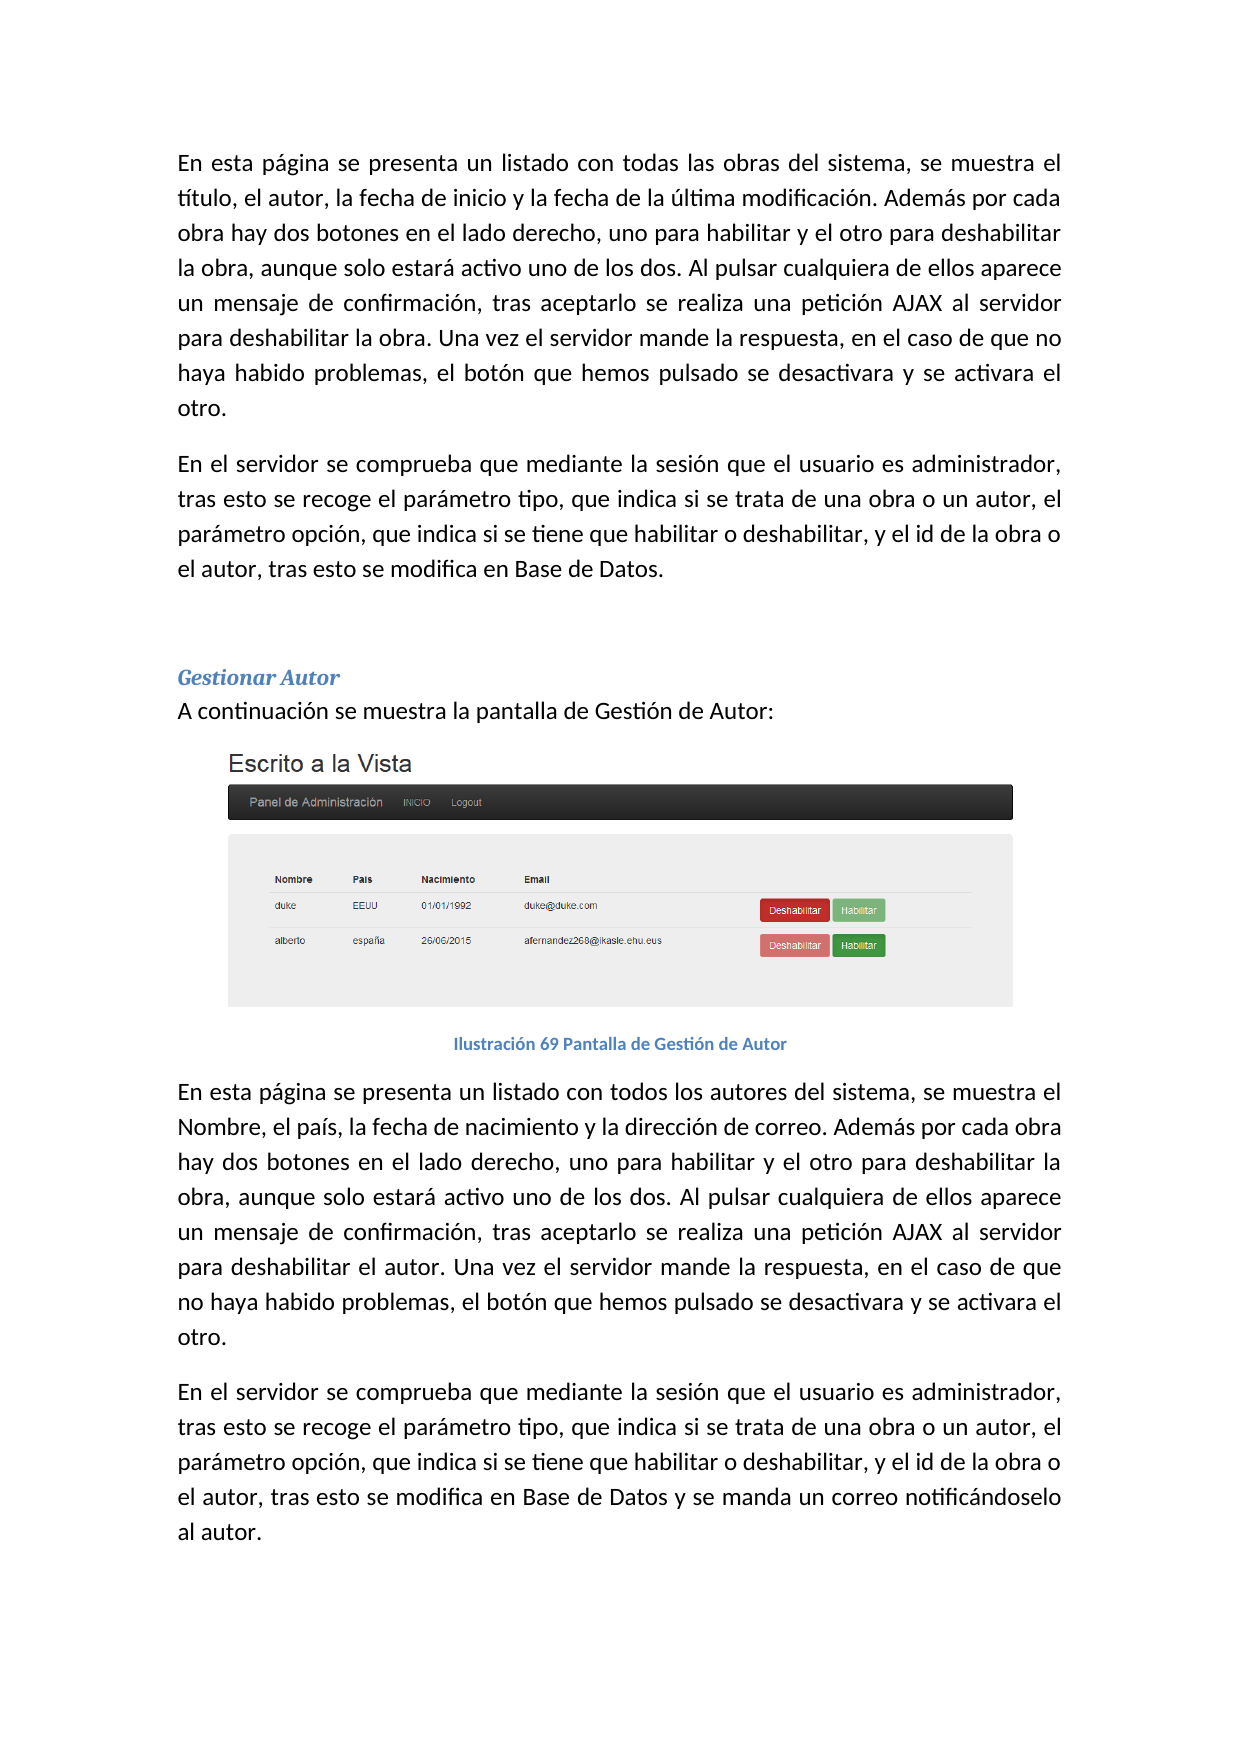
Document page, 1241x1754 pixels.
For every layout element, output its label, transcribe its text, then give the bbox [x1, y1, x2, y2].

text En esta página se presenta un listado con todos los autores del sistema, se muestra el Nombre, el país, la fecha de nacimiento y la dirección de correo. Además por cada obra hay dos botones en el lado derecho, uno para habilitar y el otro para deshabilitar la obra, aunque solo estará activo uno de los dos. Al pulsar cualquiera de ellos aparece un mensaje de confirmación, tras aceptarlo se realiza una petición AJAX al servidor para deshabilitar el autor. Una vez el servidor mande la respuesta, en el caso de que no haya habido problemas, el botón que hemos pulsado se desactivara y se activara el otro. [177, 1076, 1063, 1351]
text En esta página se presenta un listado con todas las obras del sistema, se muestra el título, el autor, la fecha de inicio y la fecha de la última modificación. Además por cada obra hay dos botones en el lado derecho, uno para habilitar y el otro para deshabilitar la obra, aunque solo estará activo uno de los dos. Al pulsar cualquiera de ellos aparece un mensaje de confirmación, tras aceptarlo se realiza una petición AJAX al servidor para deshabilitar la obra. Una vez el servidor mande la respuesta, en el caso de que no haya habido problemas, el botón que hemos pulsado se desactivara y se activara el otro. [177, 148, 1063, 423]
text En el servidor se comprueba que mediante la sesión que el usuario es administrador, tras esto se recoge el parámetro tipo, que indica si se trata de una obra o un autor, el parámetro opción, que indica si se tiene que habilitar o deshabilitar, y el id de la obra o el autor, tras esto se modifica en Base de Datos. [177, 448, 1063, 584]
picture [227, 751, 1014, 1007]
text A continuación se muestra la pantalla de Gestión de Autor: [177, 695, 1063, 726]
text Ilustración 69 Pantalla de Gestión de Autor [177, 1032, 1063, 1055]
subtitle Gestionar Autor [177, 665, 1063, 691]
text En el servidor se comprueba que mediante la sesión que el usuario es administrador, tras esto se recoge el parámetro tipo, que indica si se trata de una obra o un autor, el parámetro opción, que indica si se tiene que habilitar o deshabilitar, y el id de la obra o el autor, tras esto se modifica en Base de Datos y se manda un correo notificándoselo al autor. [177, 1376, 1063, 1547]
